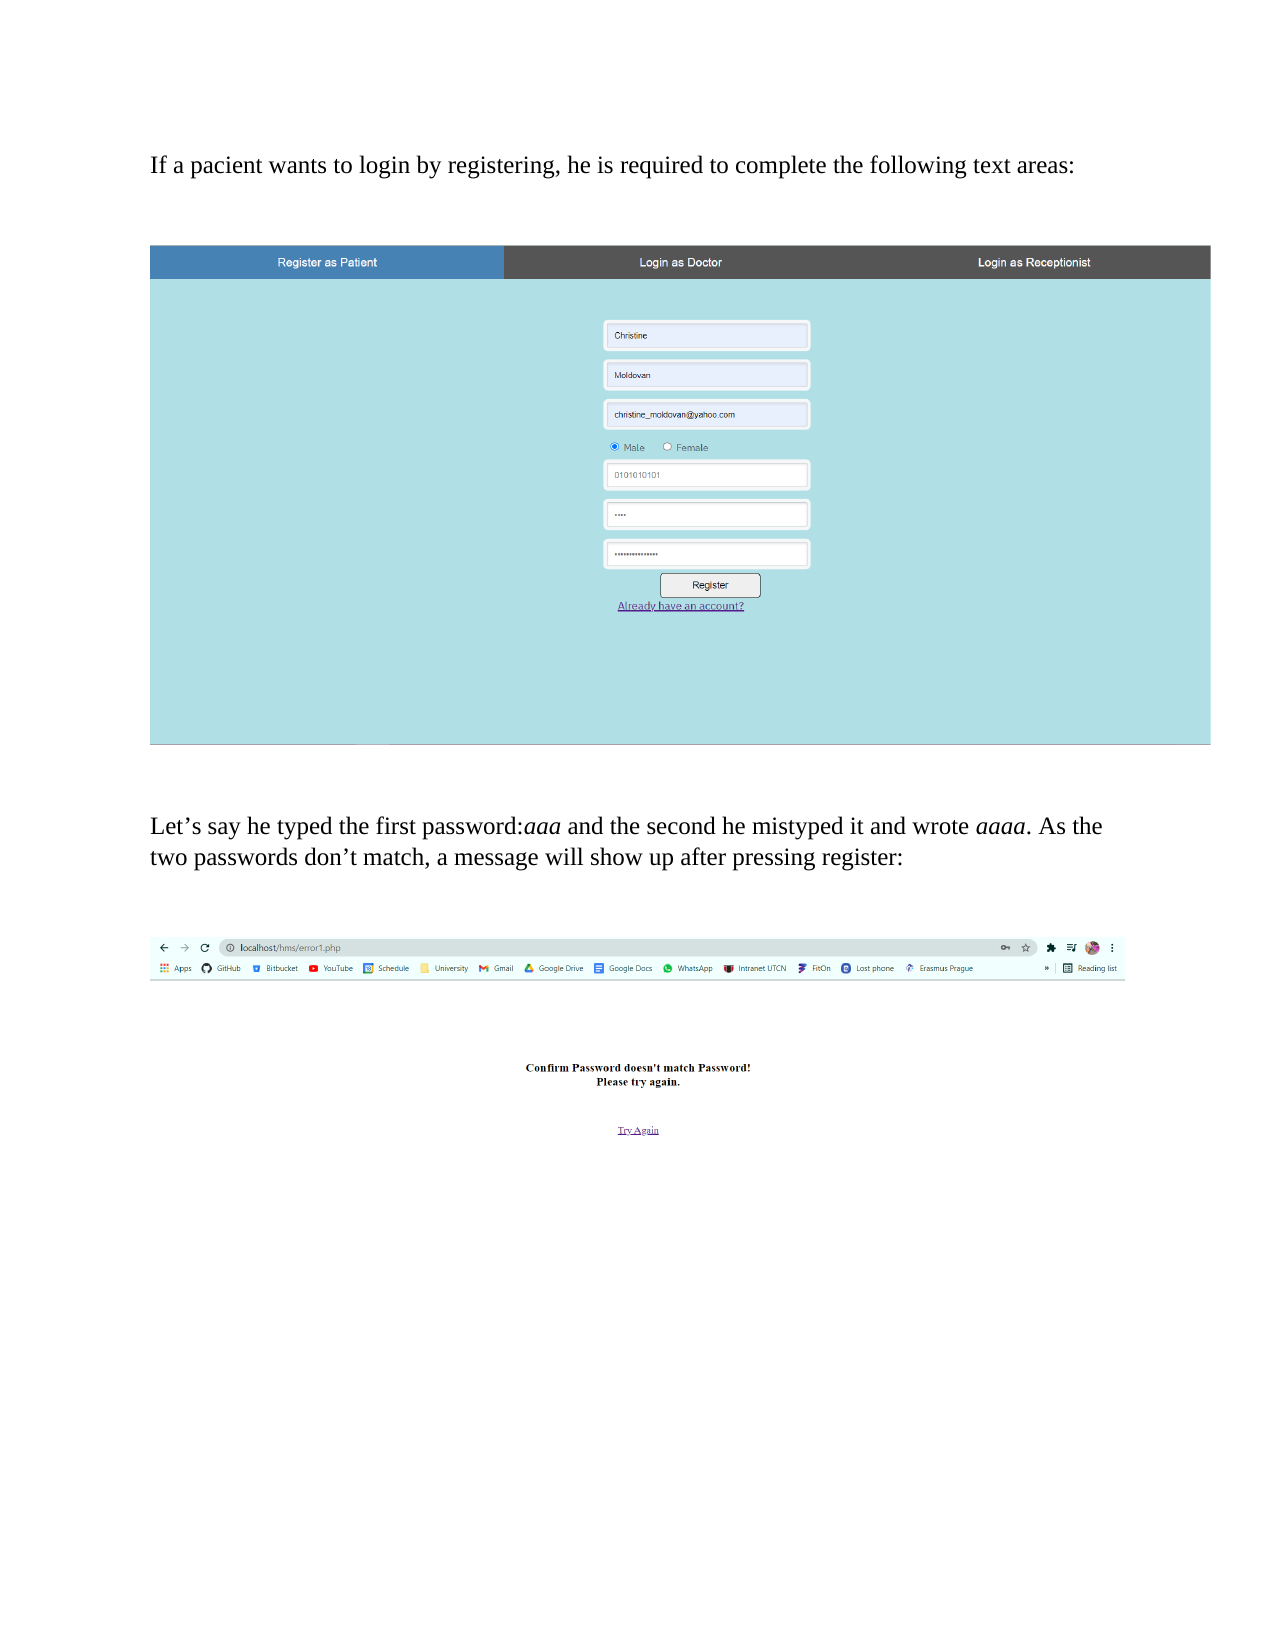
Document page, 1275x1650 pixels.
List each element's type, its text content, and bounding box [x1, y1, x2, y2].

text Let’s say he typed the first password:aaa and the second he mistyped it and wrote aaaa. As the two passwords don’t match, a message will show up after pressing register: [150, 811, 1125, 871]
text If a pacient wants to login by registering, he is required to complete the following text areas: [150, 150, 1125, 179]
picture [150, 245, 1211, 745]
picture [150, 937, 1125, 1154]
